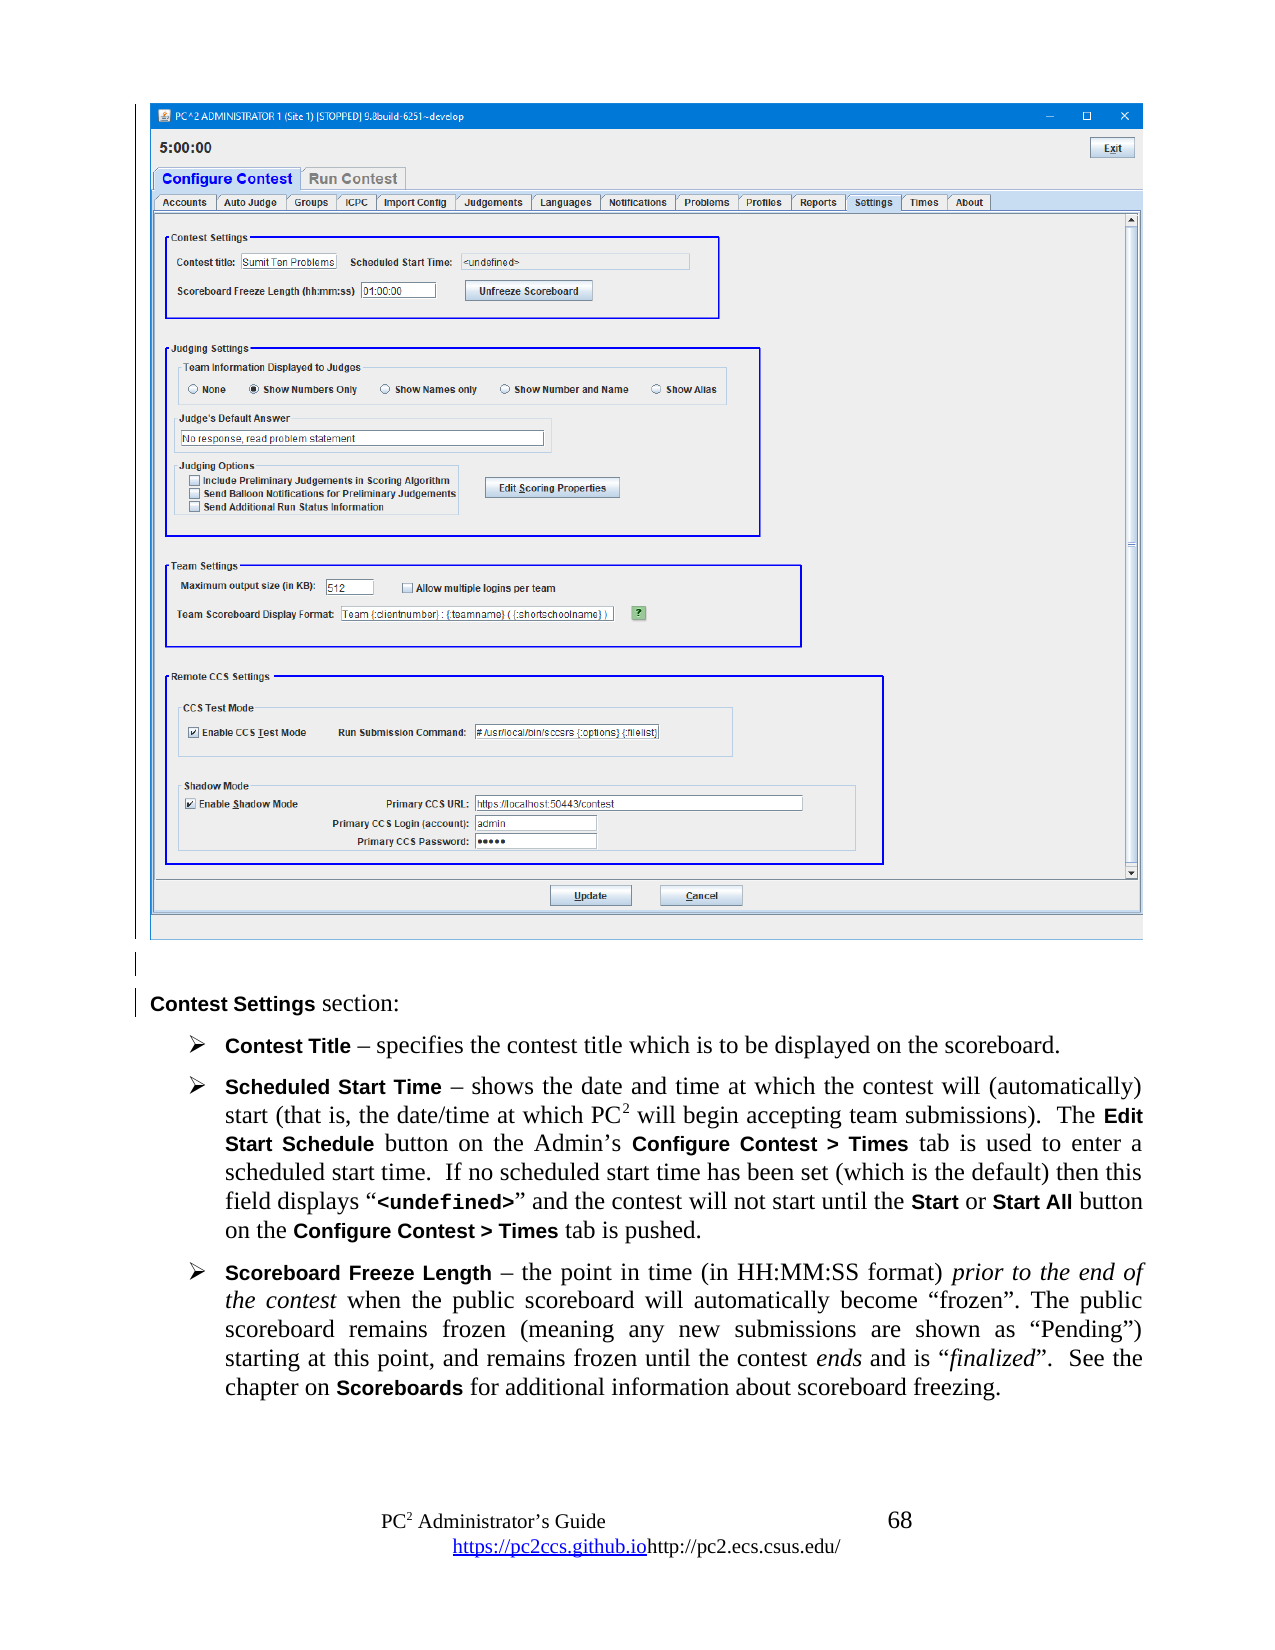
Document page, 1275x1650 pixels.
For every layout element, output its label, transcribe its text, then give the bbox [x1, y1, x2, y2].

list Contest Title – specifies the contest title which is to be displayed on the scoreboard. [187, 1030, 1143, 1058]
picture [150, 103, 1143, 940]
list Scoreboard Freeze Length – the point in time (in HH:MM:SS format) prior to the end of the contest when the public scoreboard will automatically become “frozen”. The public scoreboard remains frozen (meaning any new submissions are shown as “Pending”) starting at this point, and remains frozen until the contest ends and is “finalized”. See the chapter on Scoreboards for additional information about scoreboard freezing. [187, 1257, 1143, 1401]
list Scheduled Start Time – shows the date and time at which the contest will (automatically) start (that is, the date/time at which PC2 will begin accepting team submissions). The Edit Start Schedule button on the Admin’s Configure Contest > Times tab is used to enter a scheduled start time. If no scheduled start time has been set (which is the default) then this field displays “<undefined>” and the contest will not start until the Start or Start All button on the Configure Contest > Times tab is pushed. [187, 1071, 1143, 1244]
text Contest Settings section: [150, 988, 1143, 1017]
